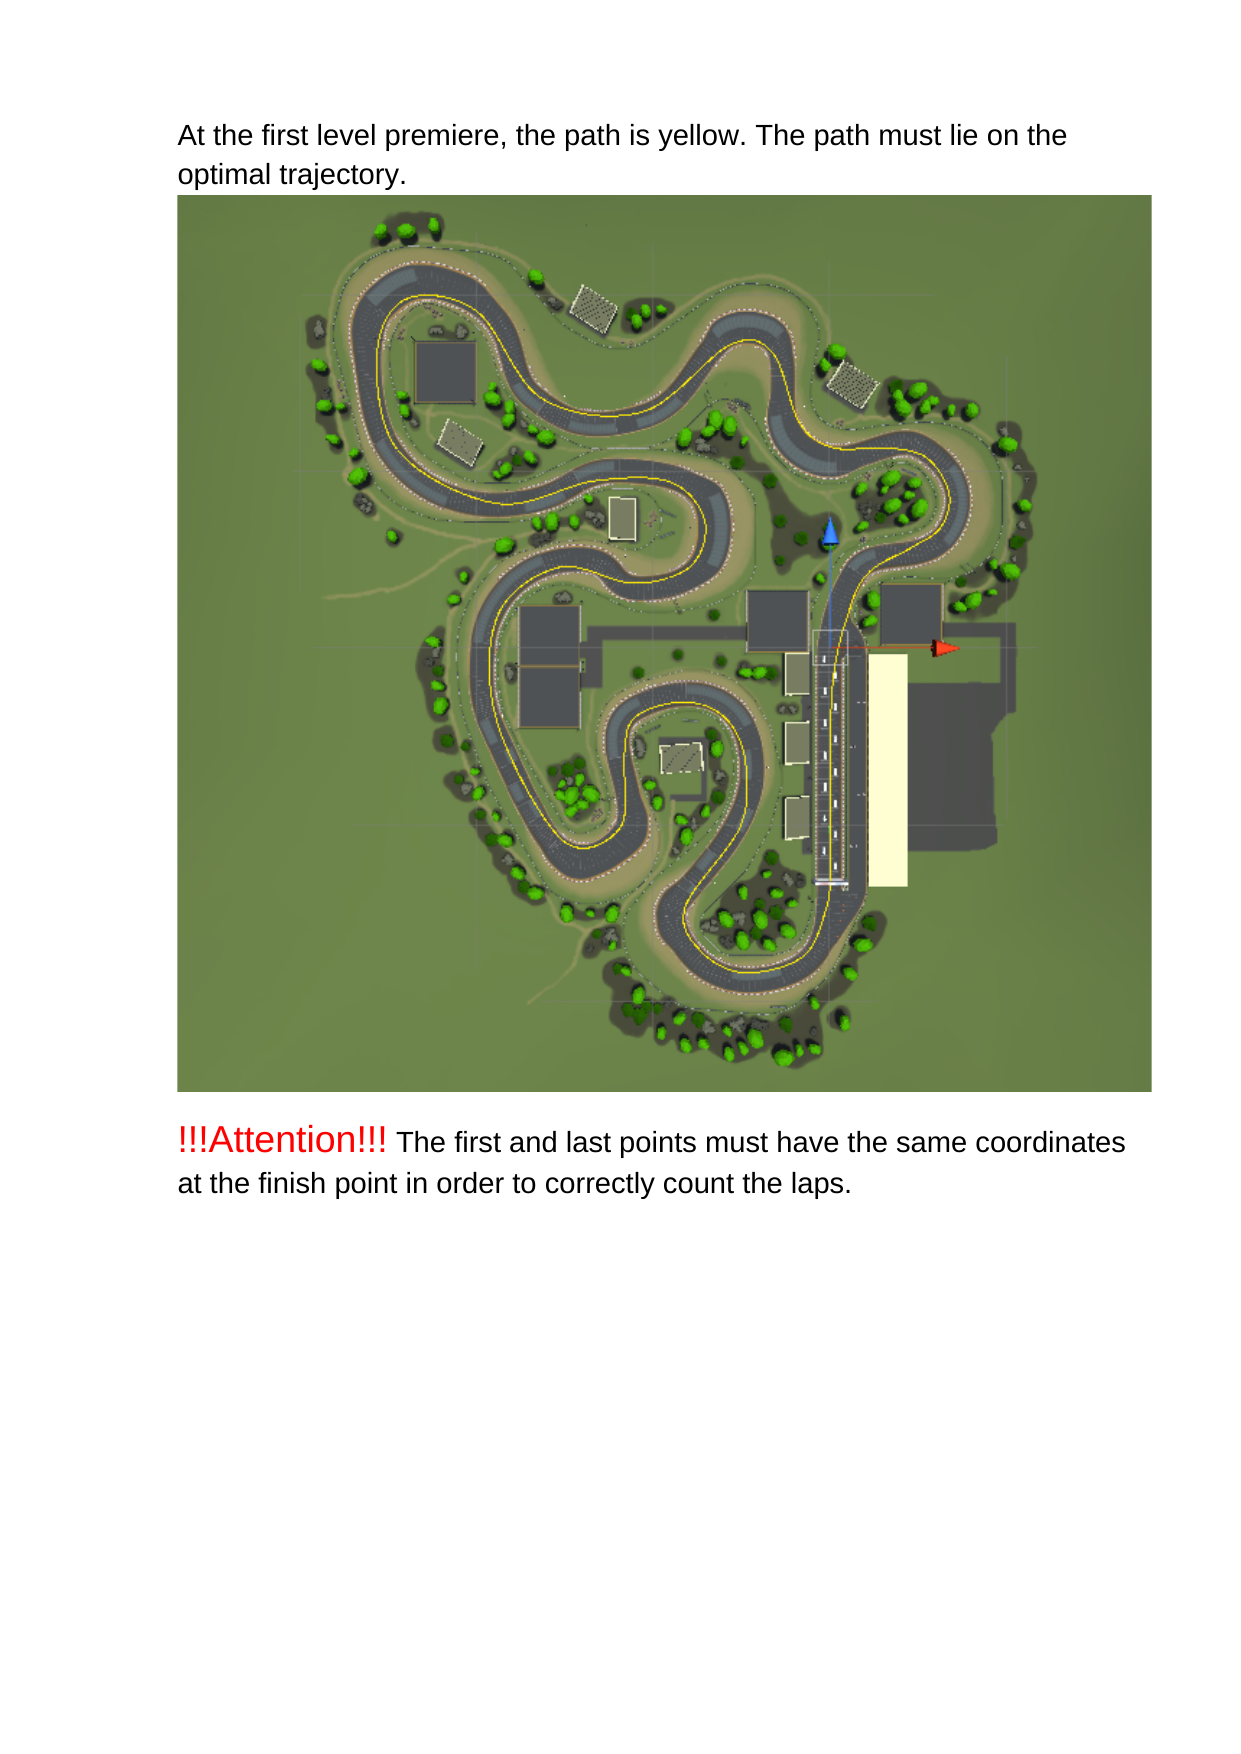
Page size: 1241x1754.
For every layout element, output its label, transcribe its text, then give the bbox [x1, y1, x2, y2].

picture [177, 195, 1152, 1092]
text !!!Attention!!! The first and last points must have the same coordinates at the finish point in order to correctly count the laps. [177, 1118, 1152, 1199]
text At the first level premiere, the path is yellow. The path must lie on the optimal trajectory. [177, 118, 1152, 195]
